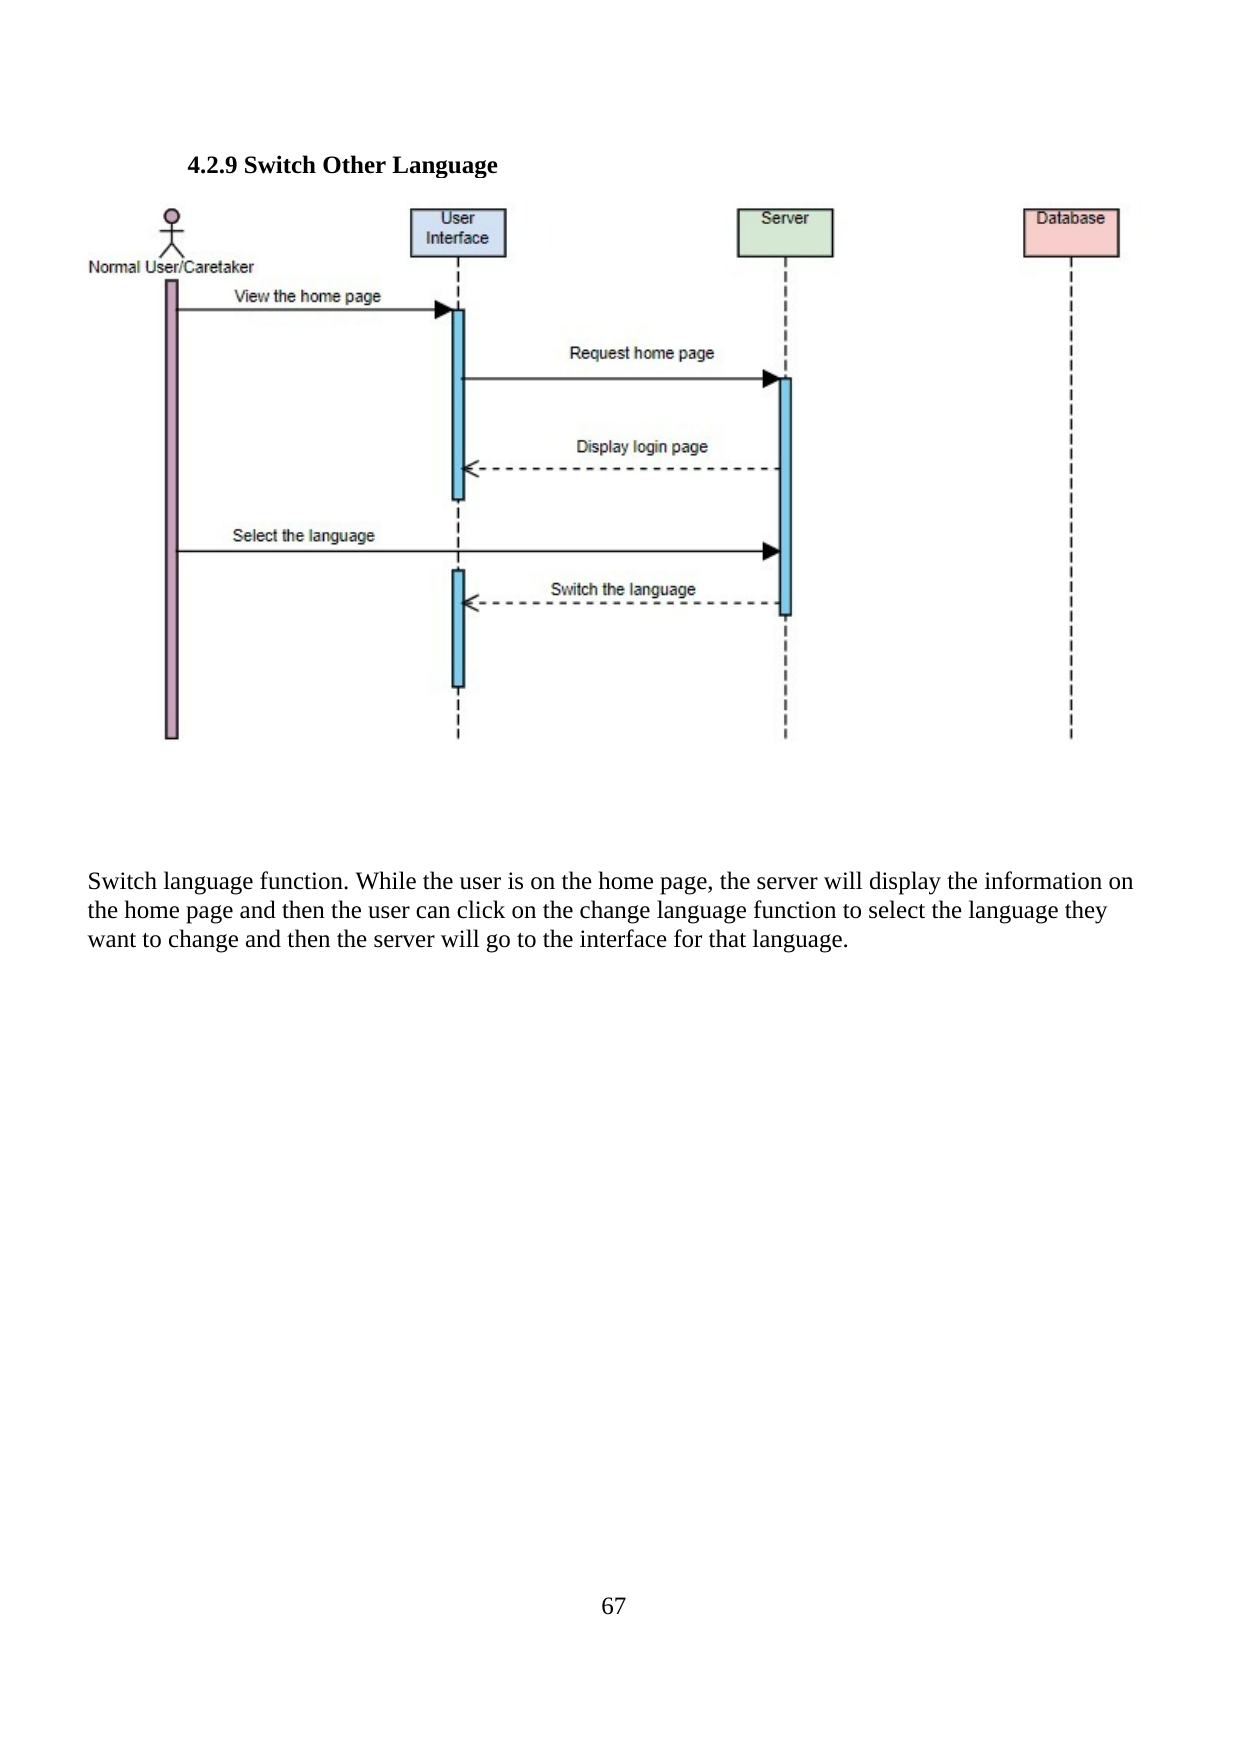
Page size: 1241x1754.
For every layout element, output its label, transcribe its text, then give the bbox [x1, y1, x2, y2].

text Switch language function. While the user is on the home page, the server will display the information on the home page and then the user can click on the change language function to select the language they want to change and then the server will go to the interface for that language. [87, 867, 1159, 953]
picture [87, 178, 1160, 867]
subtitle 4.2.9 Switch Other Language [187, 150, 1159, 178]
